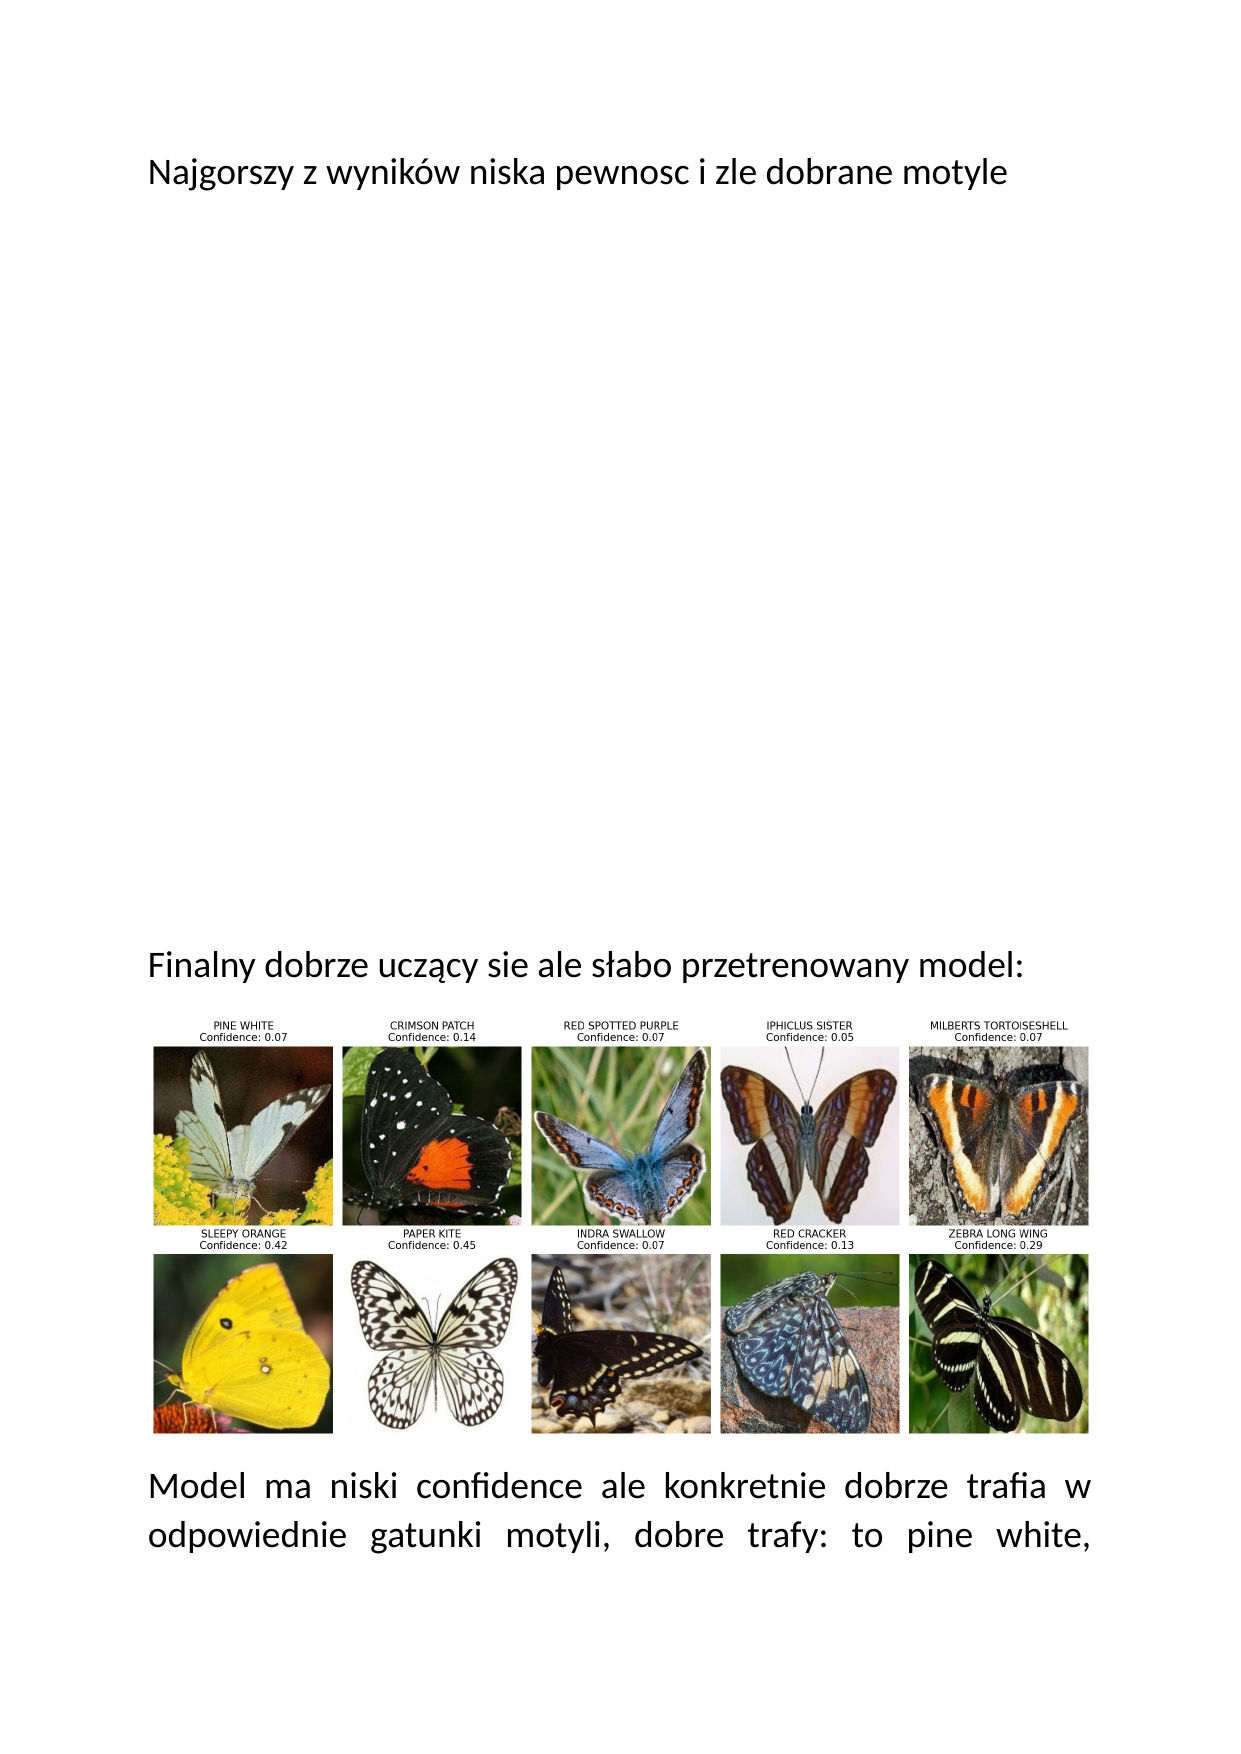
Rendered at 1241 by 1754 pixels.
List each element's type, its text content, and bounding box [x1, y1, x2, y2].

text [148, 1462, 1093, 1557]
text Najgorszy z wyników niska pewnosc i zle dobrane motyle [148, 148, 1093, 193]
text Finalny dobrze uczący sie ale słabo przetrenowany model: [148, 941, 1093, 987]
picture [147, 1007, 1093, 1443]
